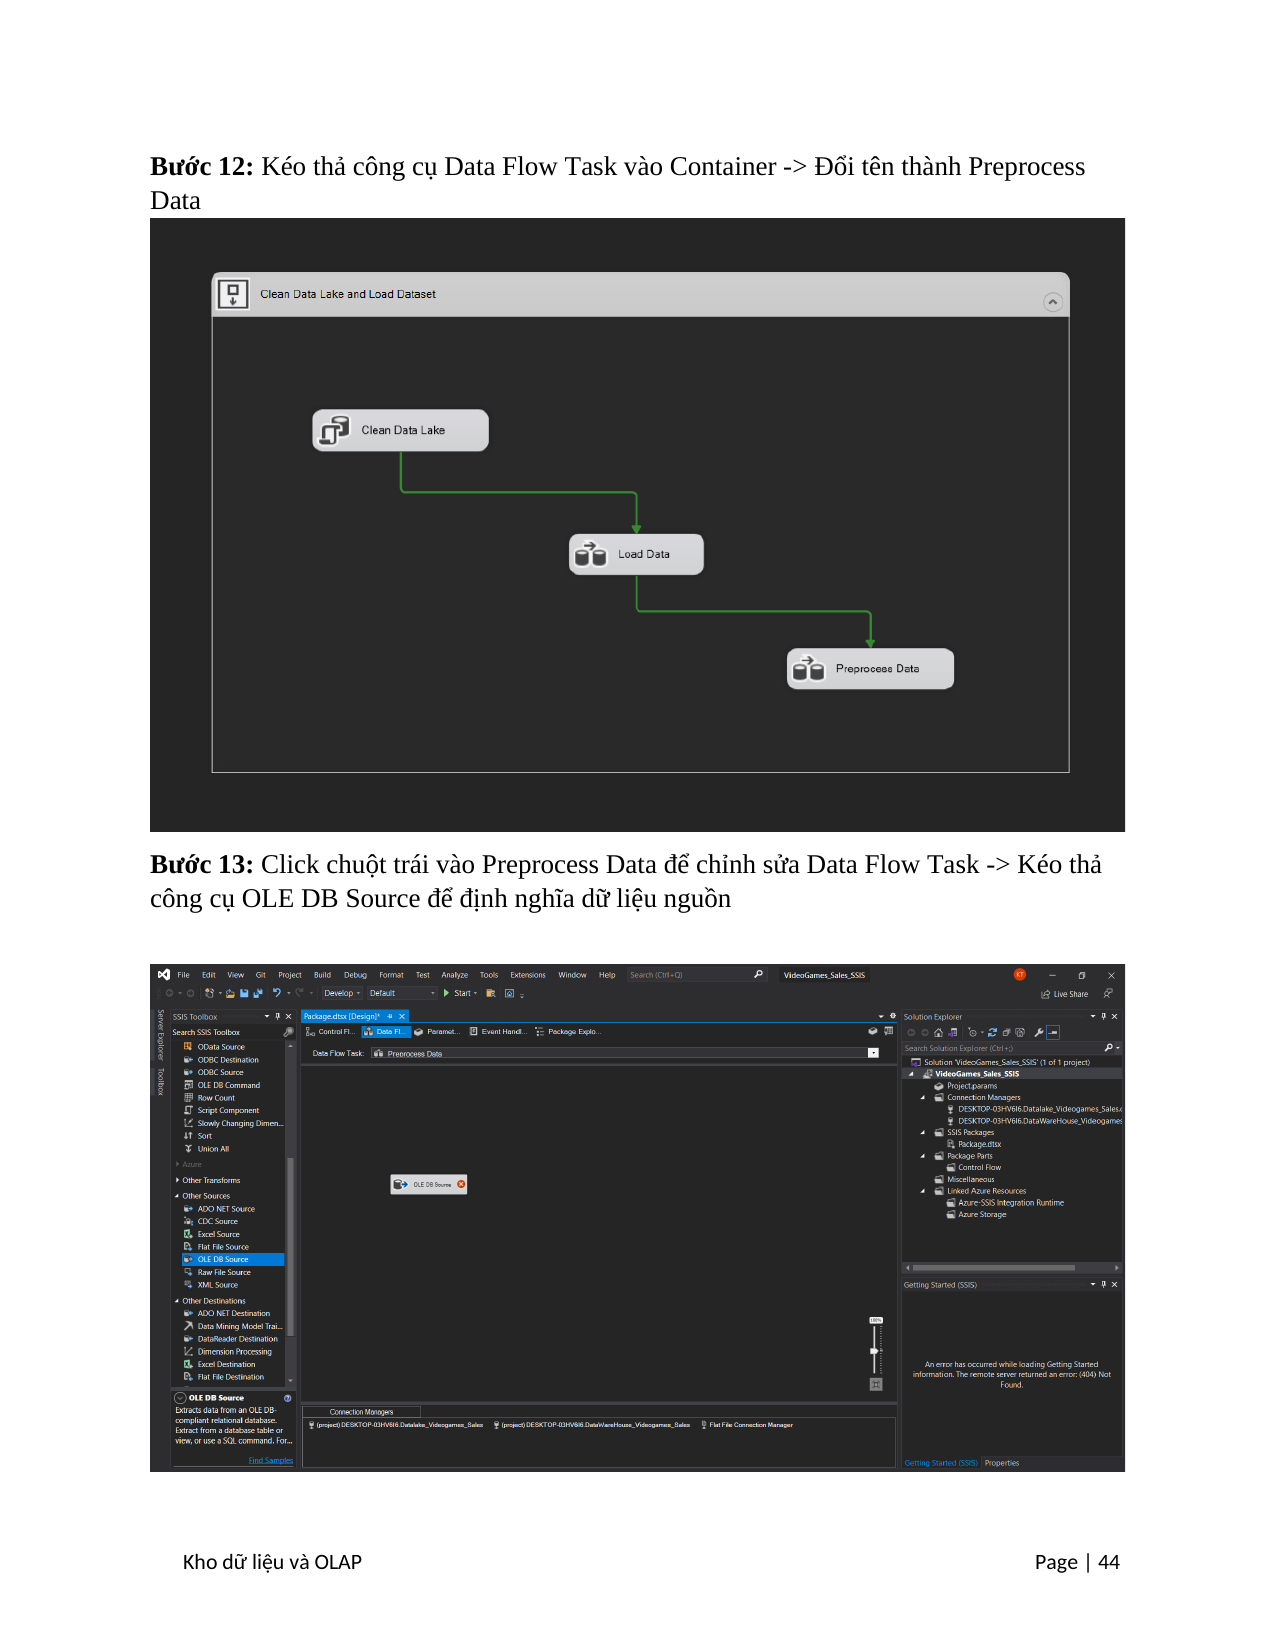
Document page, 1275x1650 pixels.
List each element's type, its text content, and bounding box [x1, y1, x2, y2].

subtitle Bước 13: Click chuột trái vào Preprocess Data để chỉnh sửa Data Flow Task -> Kéo thả công cụ OLE DB Source để định nghĩa dữ liệu nguồn [150, 848, 1125, 914]
picture [150, 964, 1125, 1472]
picture [150, 218, 1125, 832]
subtitle Bước 12: Kéo thả công cụ Data Flow Task vào Container -> Đổi tên thành Preprocess Data [150, 150, 1125, 215]
